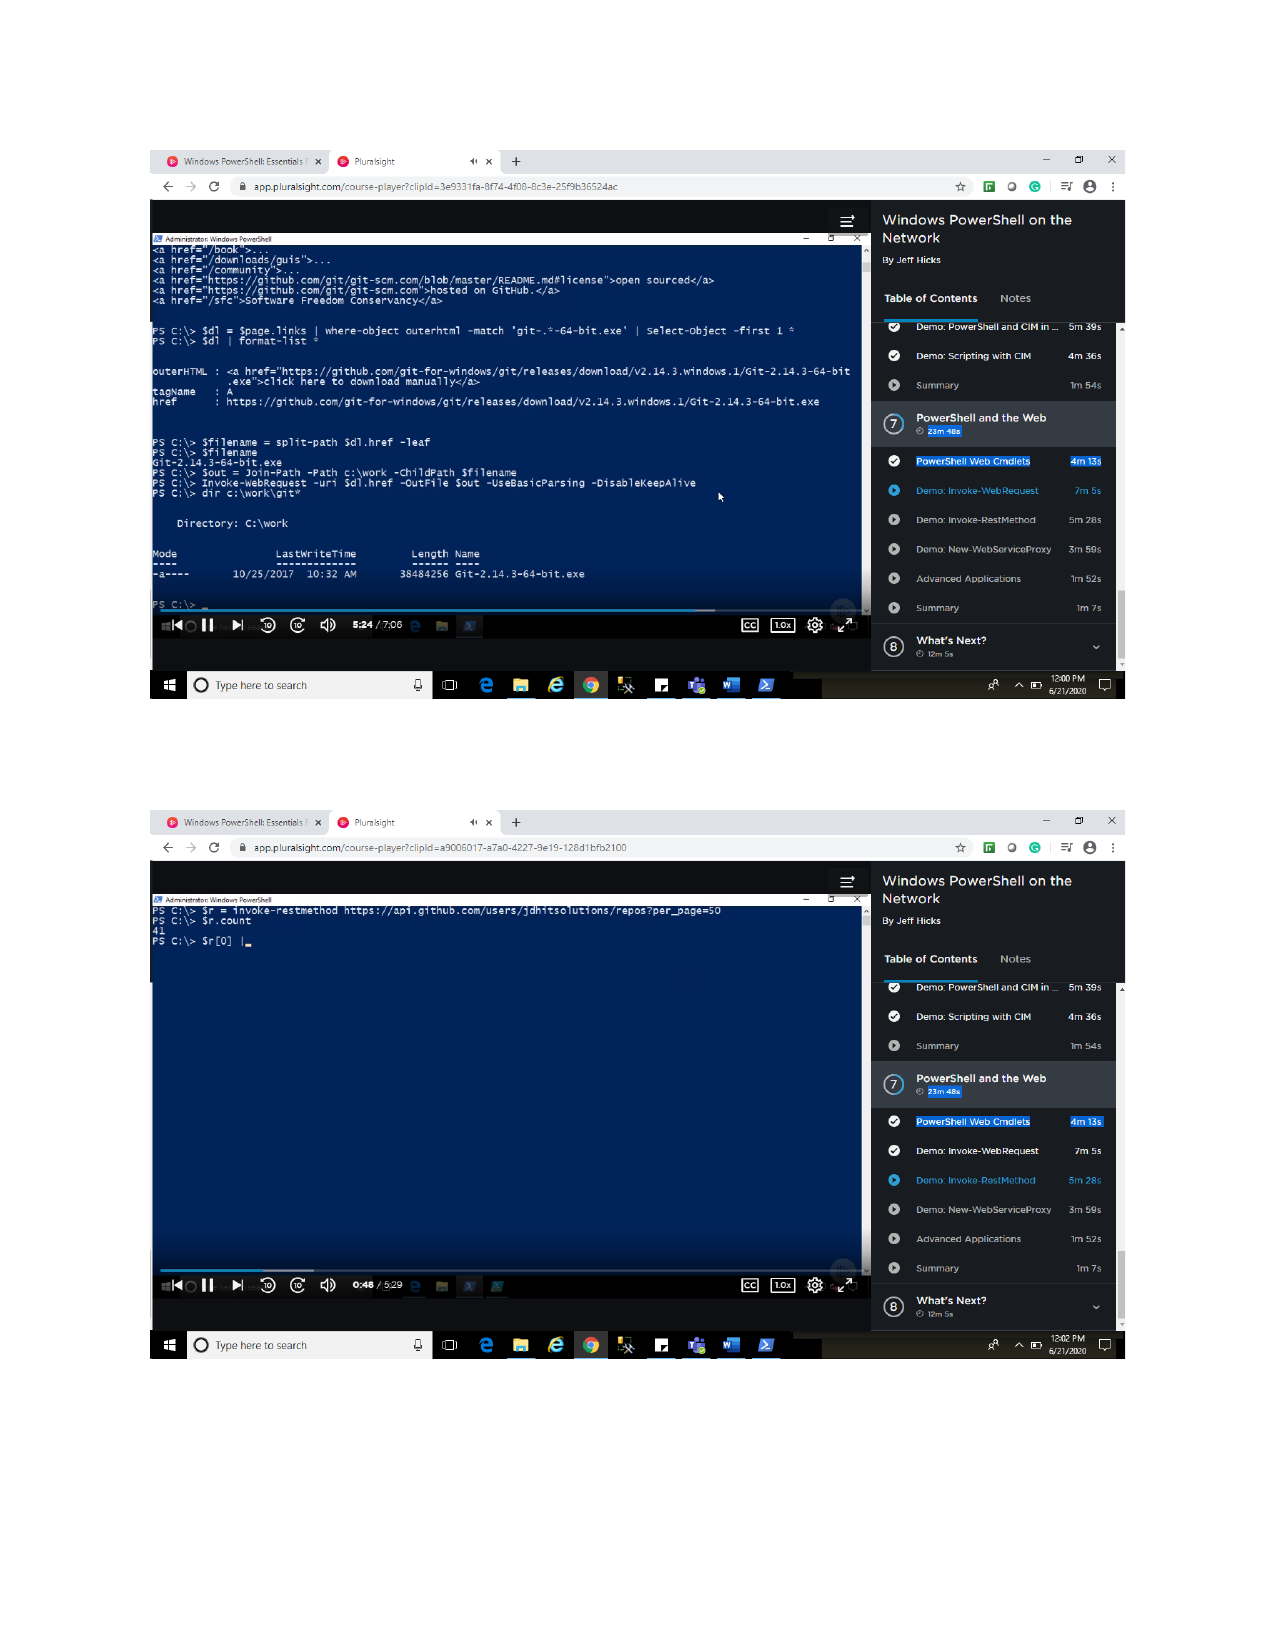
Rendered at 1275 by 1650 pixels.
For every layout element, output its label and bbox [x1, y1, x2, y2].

picture [150, 150, 1125, 699]
picture [150, 810, 1125, 1359]
